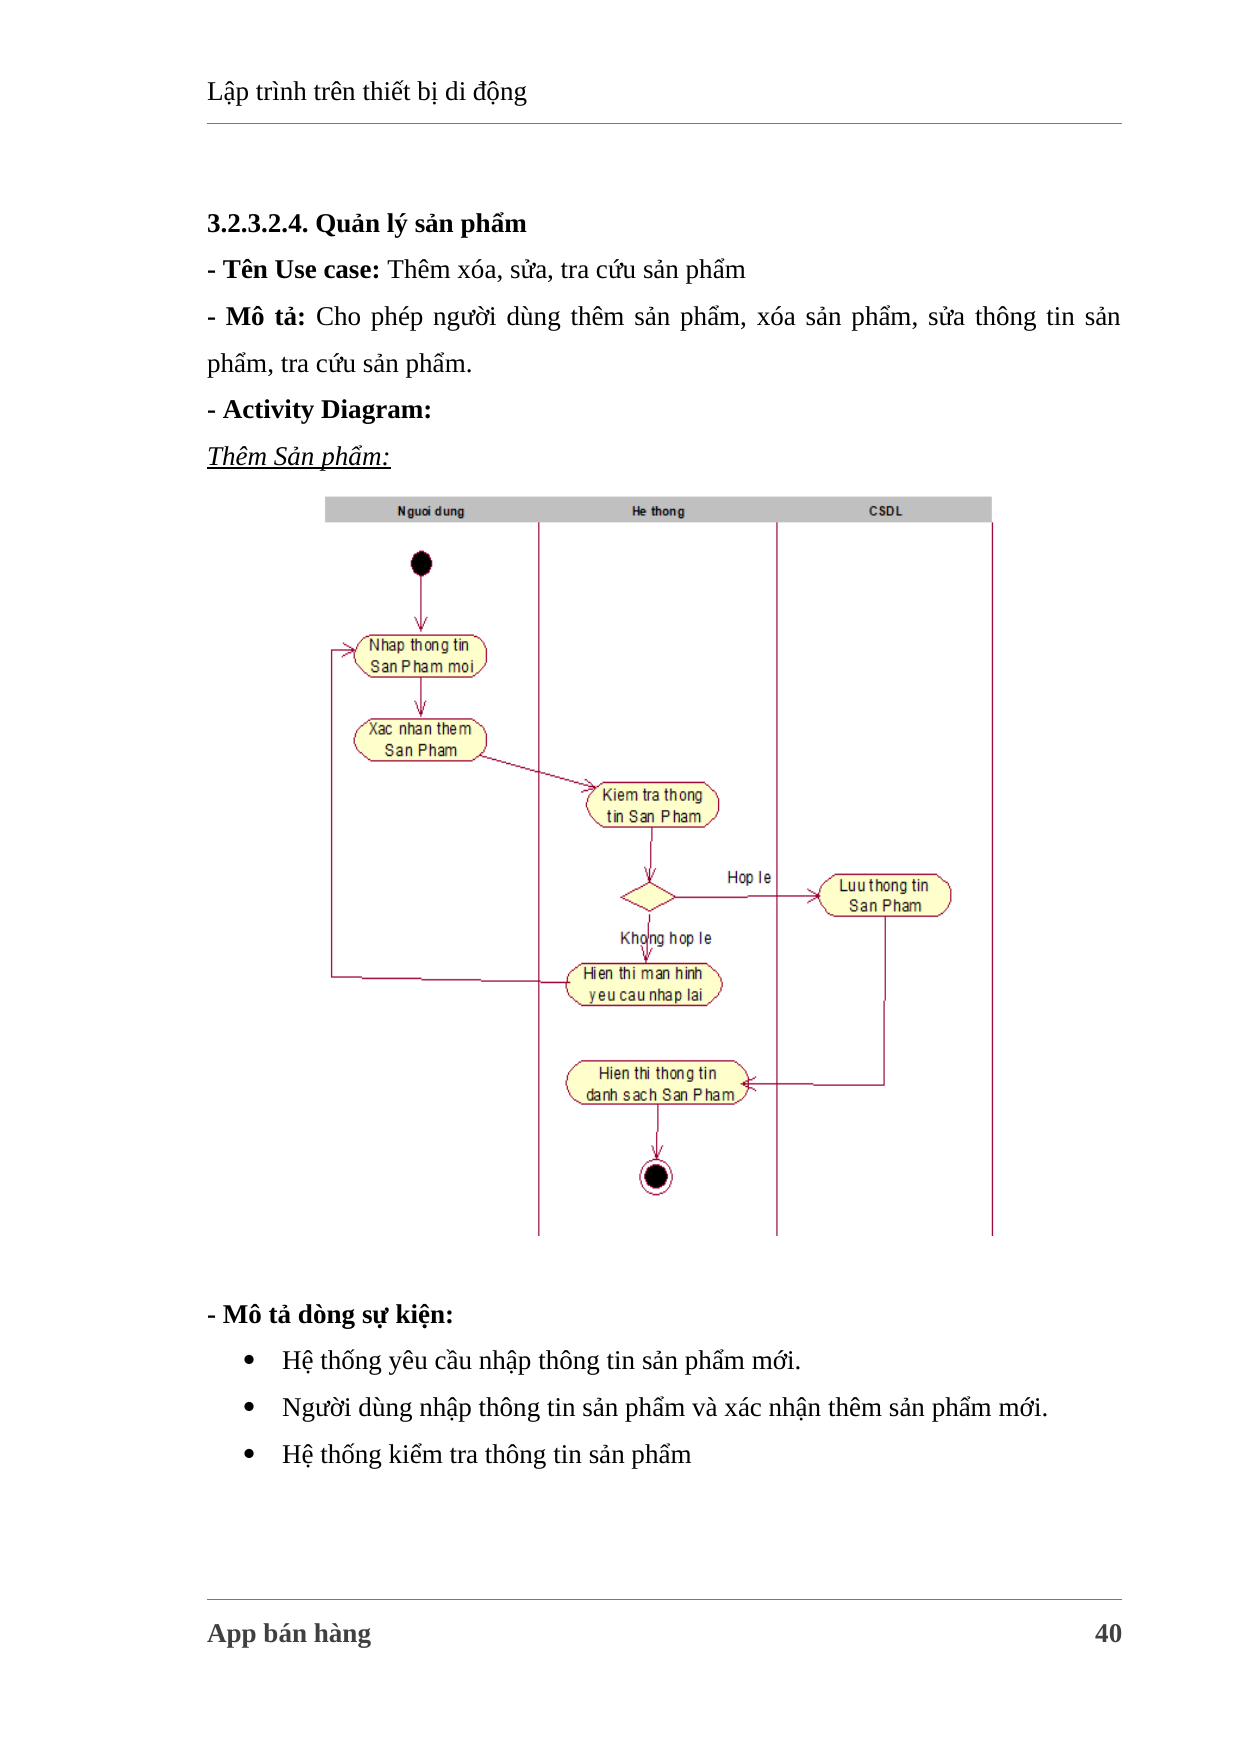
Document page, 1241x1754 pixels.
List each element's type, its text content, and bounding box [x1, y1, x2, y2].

picture [318, 486, 1011, 1236]
text - Mô tả: Cho phép người dùng thêm sản phẩm, xóa sản phẩm, sửa thông tin sản phẩm, tra cứu sản phẩm. [207, 300, 1122, 378]
subtitle 3.2.3.2.4. Quản lý sản phẩm [207, 207, 1122, 238]
list Hệ thống yêu cầu nhập thông tin sản phẩm mới. [244, 1344, 1122, 1376]
text - Mô tả dòng sự kiện: [207, 1298, 1122, 1329]
list Hệ thống kiểm tra thông tin sản phẩm [244, 1438, 1122, 1469]
text - Activity Diagram: [207, 393, 1122, 424]
list Người dùng nhập thông tin sản phẩm và xác nhận thêm sản phẩm mới. [244, 1391, 1122, 1422]
text Thêm Sản phẩm: [207, 440, 1122, 471]
text - Tên Use case: Thêm xóa, sửa, tra cứu sản phẩm [207, 253, 1122, 284]
